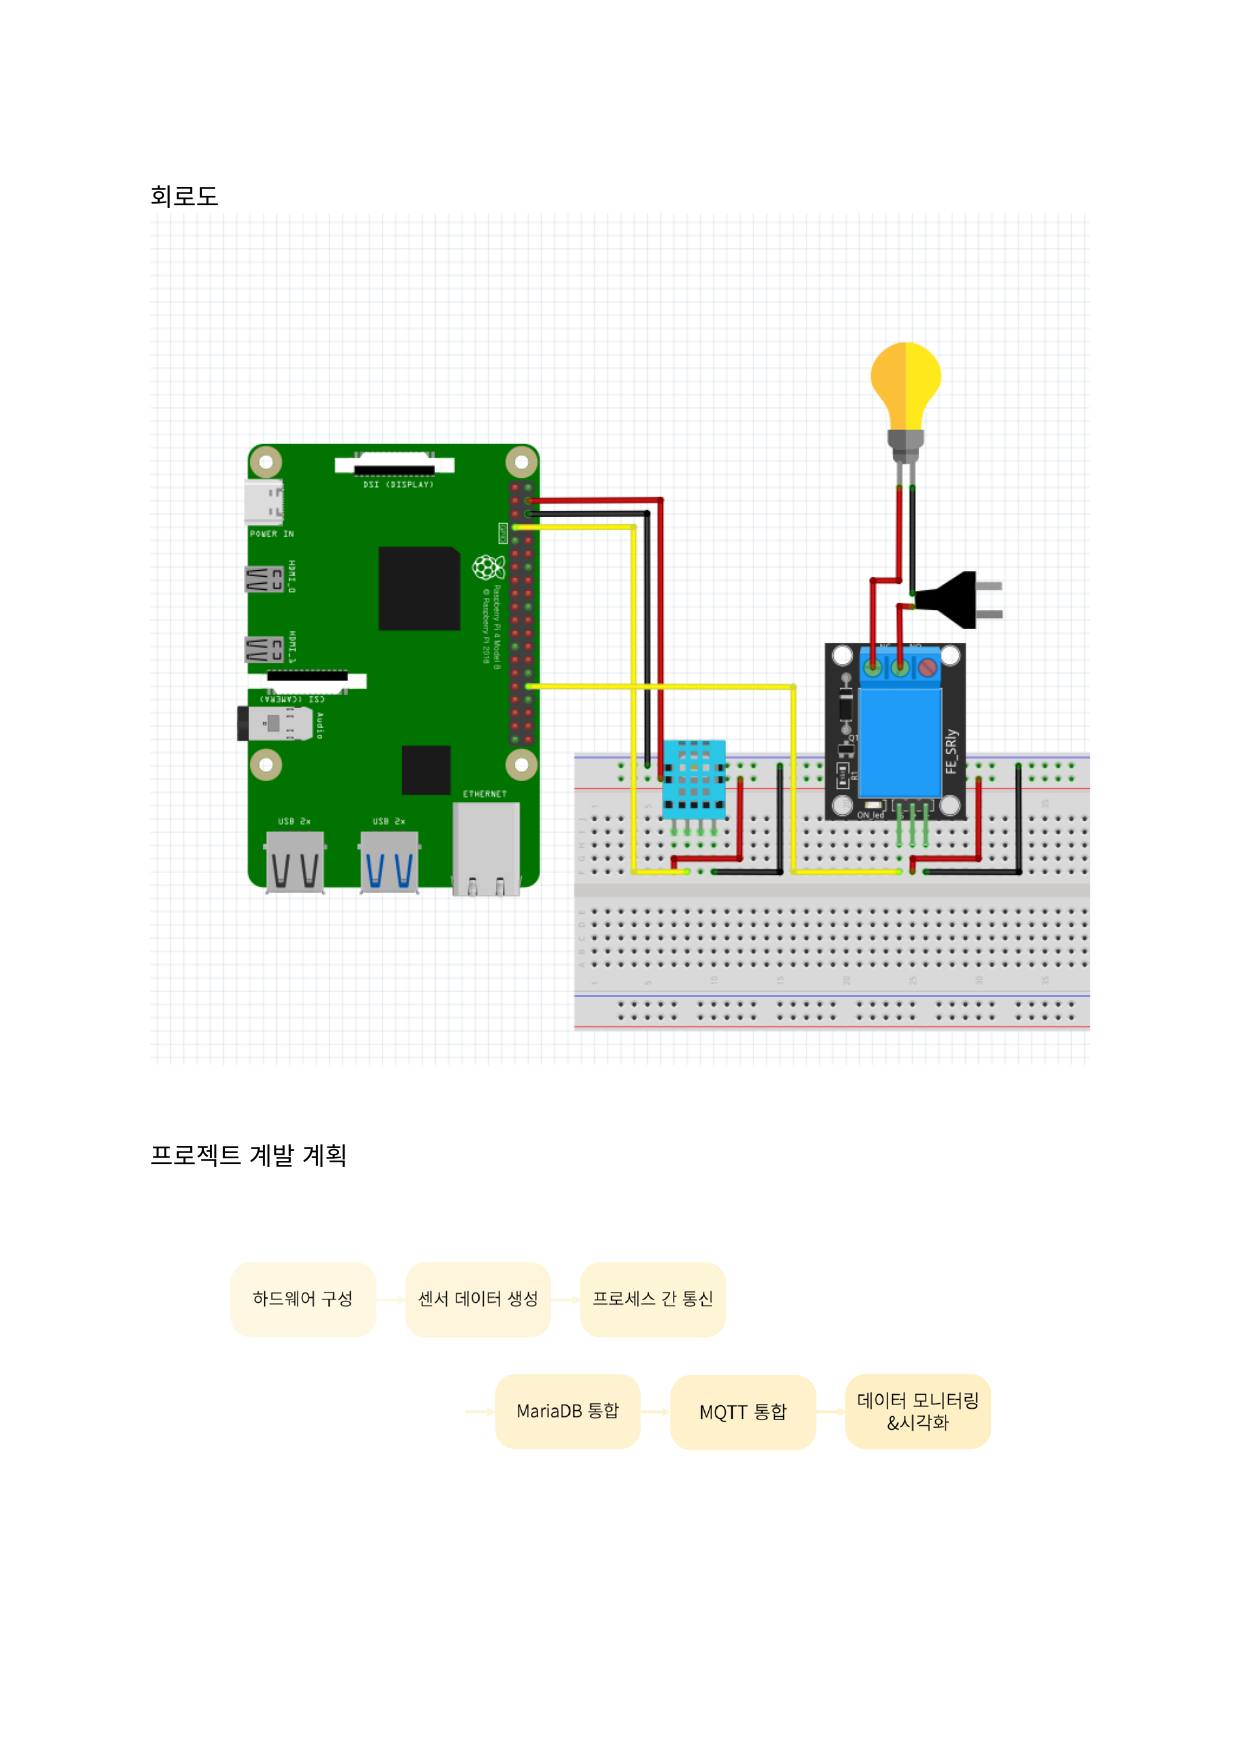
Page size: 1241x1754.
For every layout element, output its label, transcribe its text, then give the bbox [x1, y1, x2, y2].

picture [150, 1245, 1090, 1474]
picture [150, 213, 1091, 1065]
subtitle 프로젝트 계발 계획 [150, 1137, 1090, 1173]
subtitle 회로도 [150, 177, 1090, 213]
